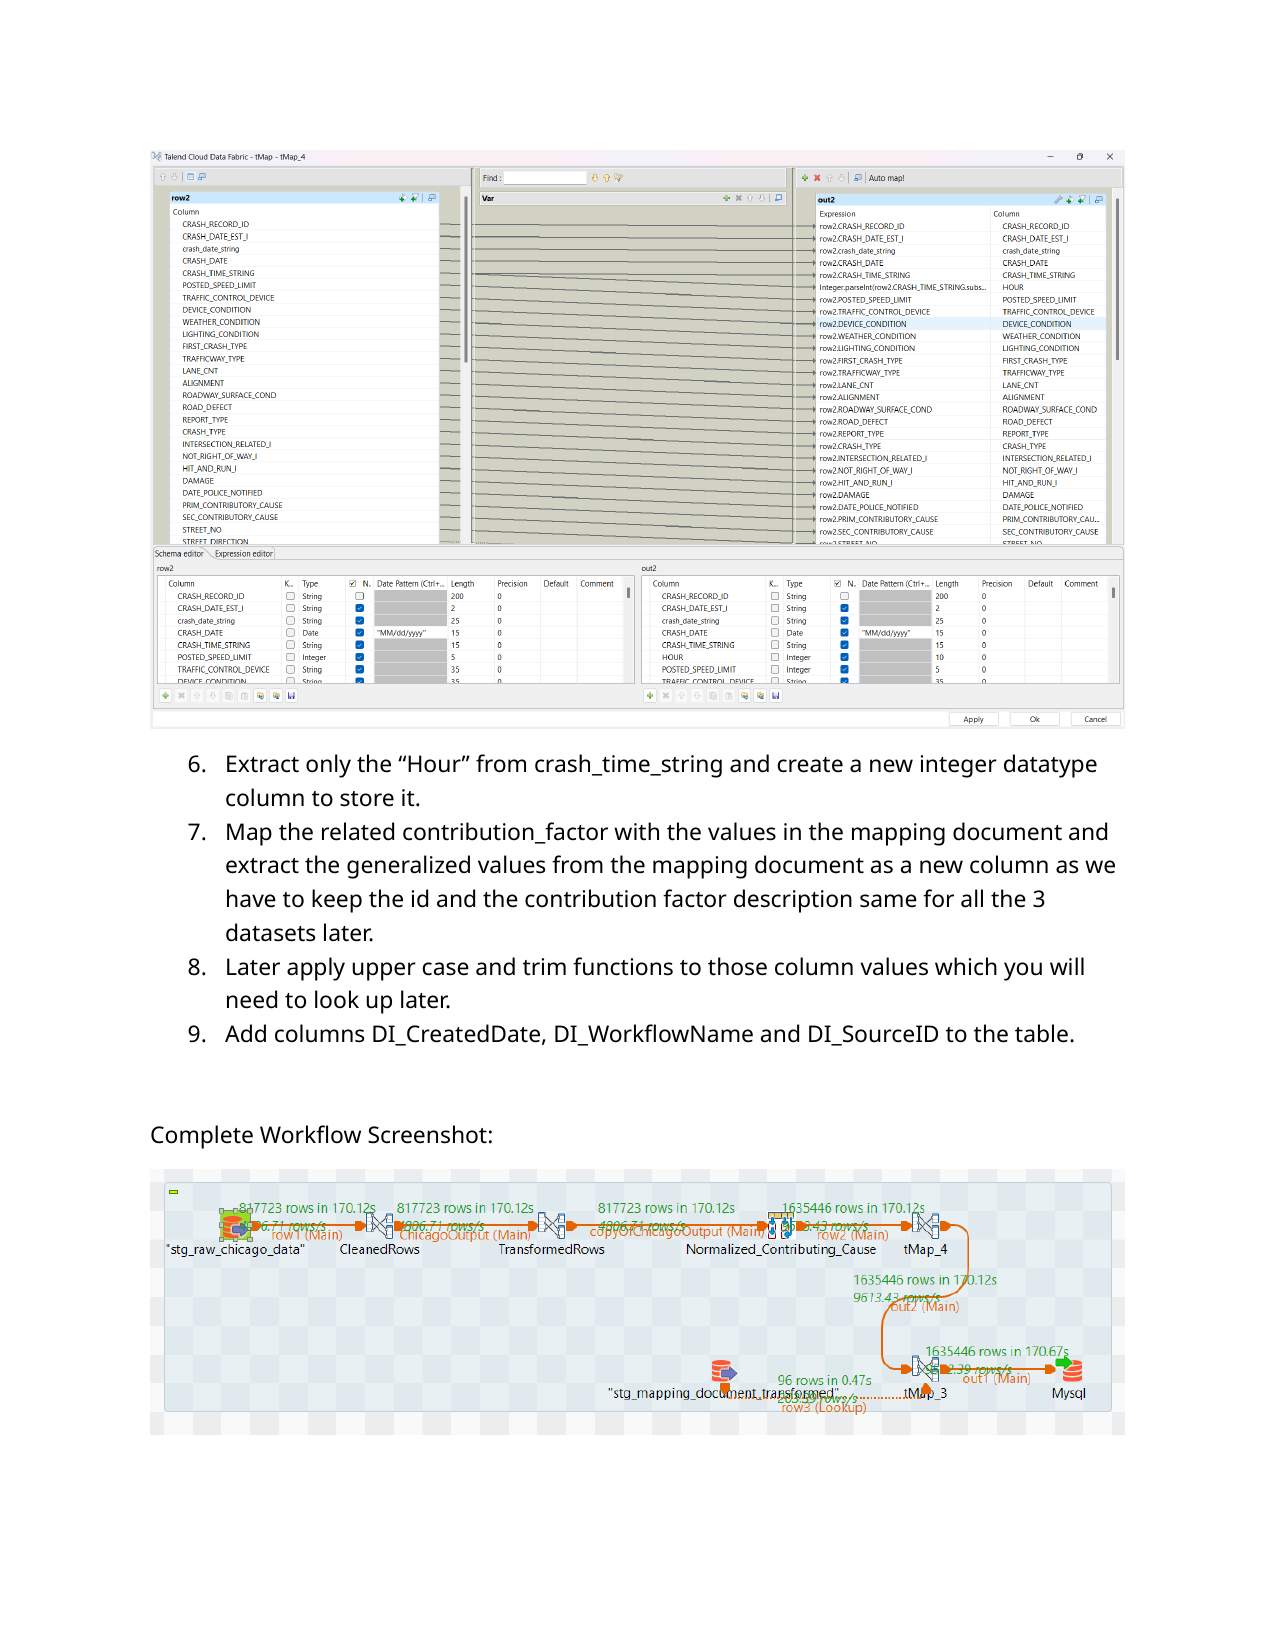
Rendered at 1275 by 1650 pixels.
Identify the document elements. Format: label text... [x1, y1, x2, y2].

list Add columns DI_CreatedDate, DI_WorkflowName and DI_SourceID to the table. [187, 1018, 1125, 1049]
list Later apply upper case and trim functions to those column values which you will need to look up later. [187, 951, 1125, 1016]
picture [150, 1169, 1125, 1435]
list Extract only the “Hour” from crash_time_string and create a new integer datatype column to store it. [187, 748, 1125, 813]
text Complete Workflow Screenshot: [150, 1119, 1125, 1150]
picture [150, 150, 1125, 729]
list Map the related contribution_factor with the values in the mapping document and extract the generalized values from the mapping document as a new column as we have to keep the id and the contribution factor description same for all the 3 datasets later. [187, 816, 1125, 948]
